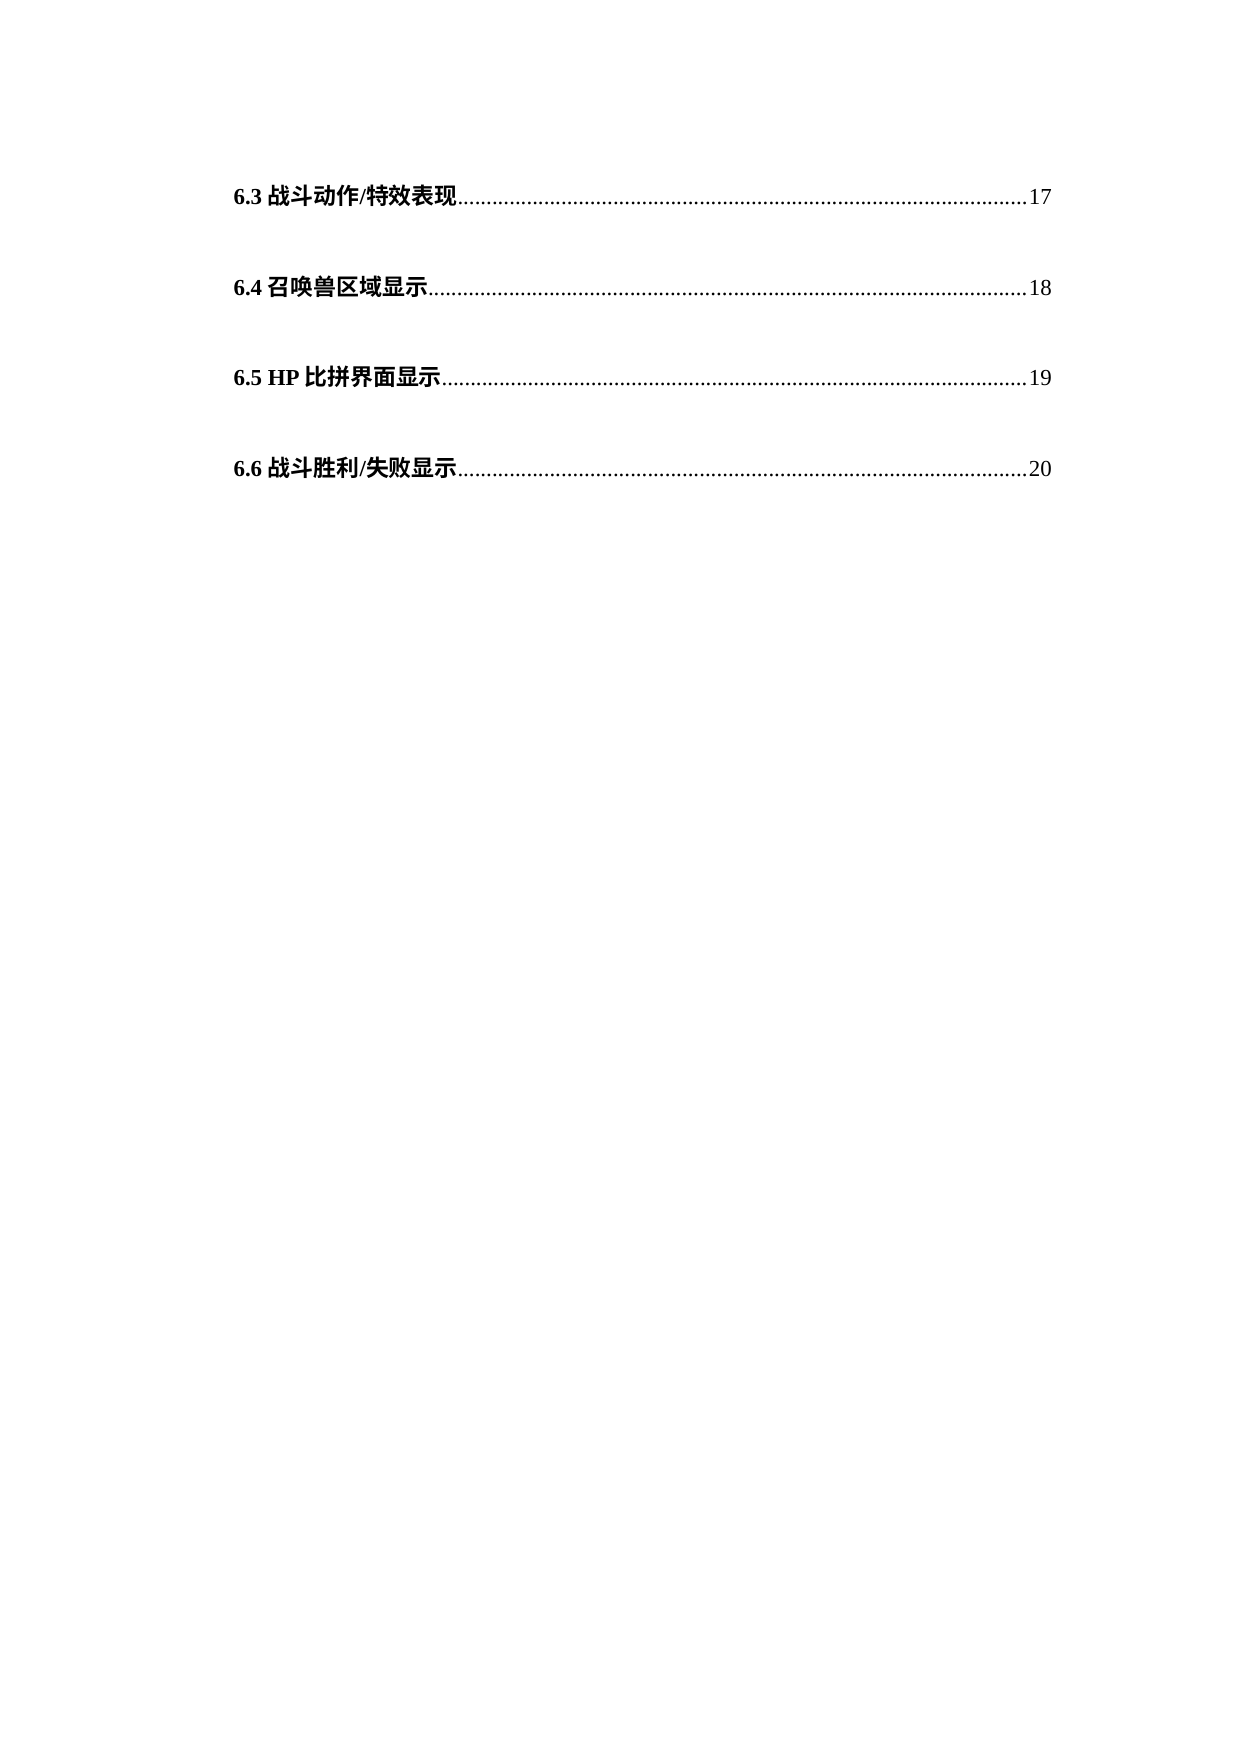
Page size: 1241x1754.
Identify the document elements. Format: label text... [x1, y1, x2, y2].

text 6.6 战斗胜利/失败显示 20 [233, 434, 1053, 499]
text 6.5 HP比拼界面显示 19 [233, 343, 1053, 408]
text 6.3 战斗动作/特效表现 17 [233, 162, 1053, 227]
text 6.4 召唤兽区域显示 18 [233, 253, 1053, 318]
